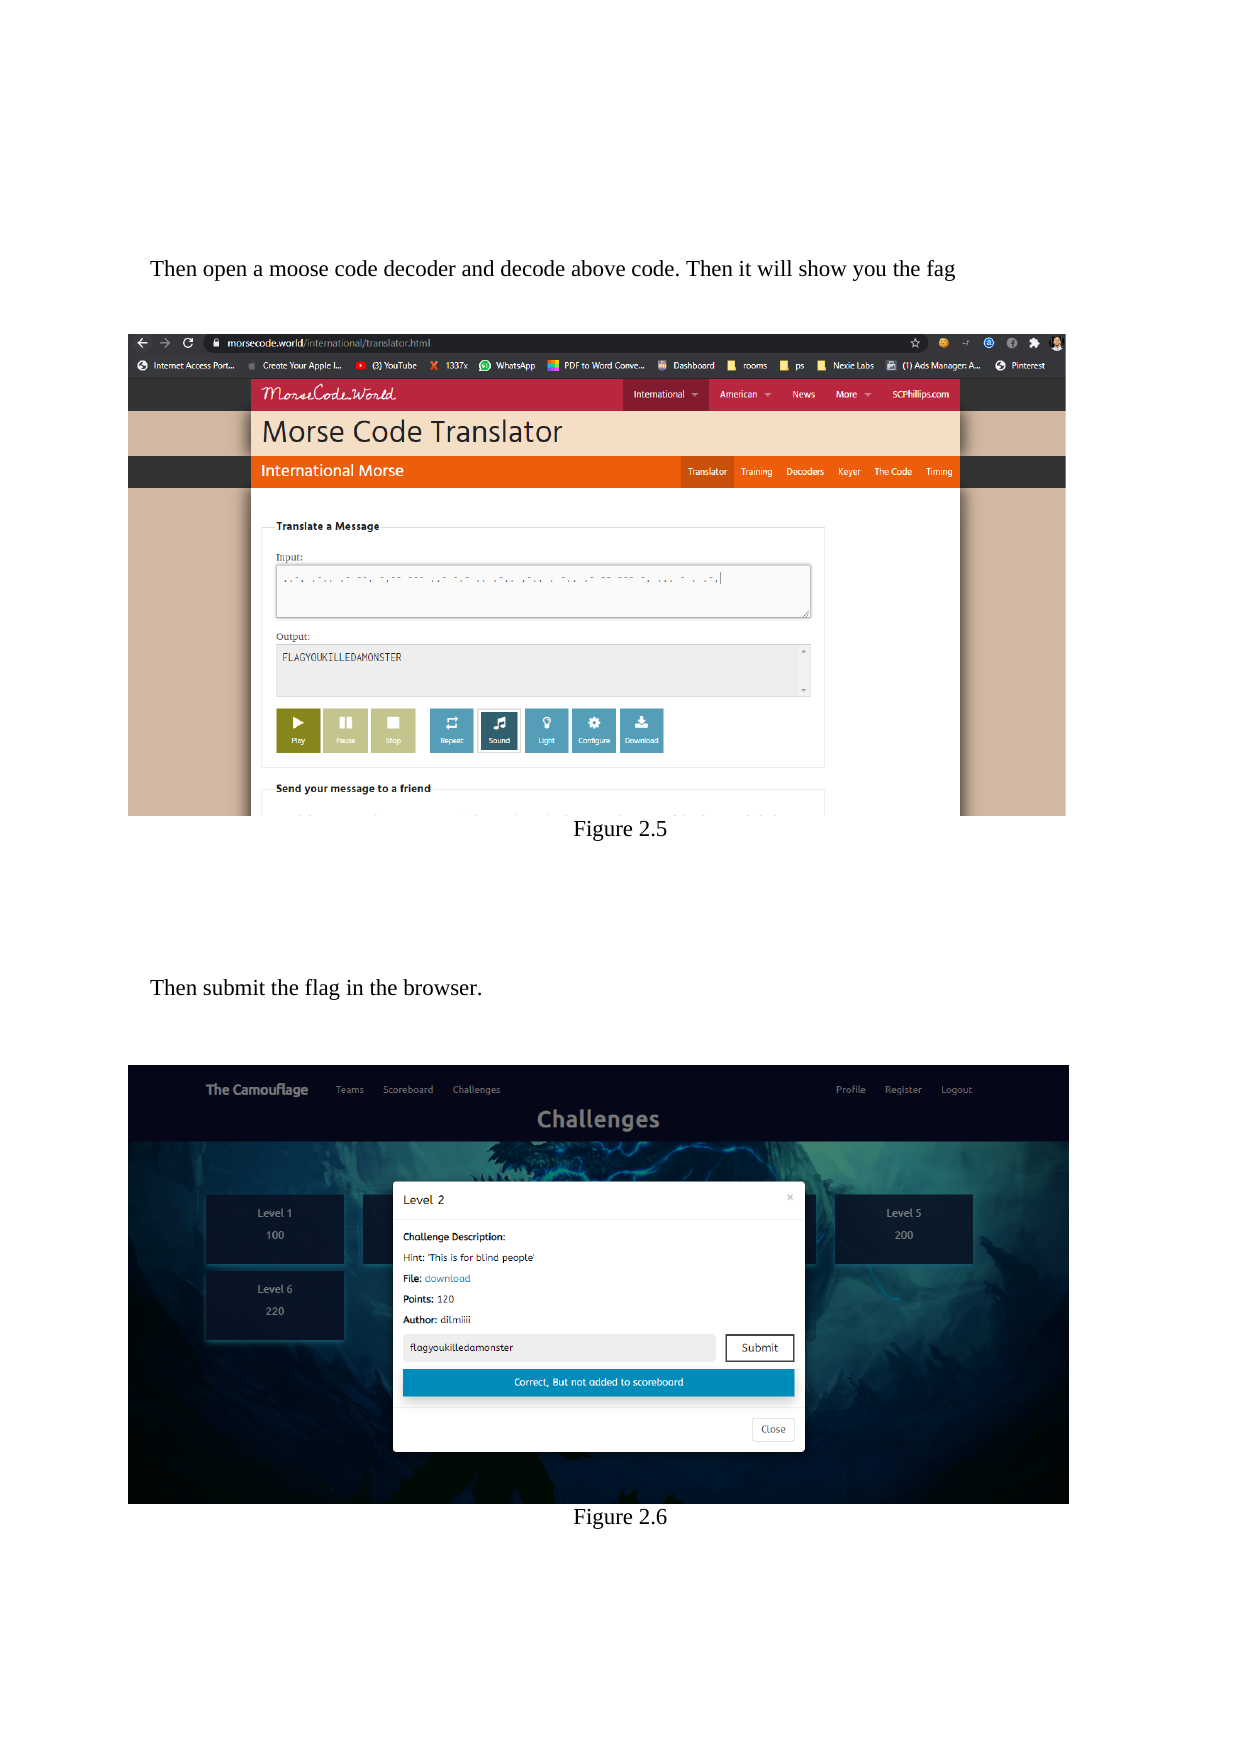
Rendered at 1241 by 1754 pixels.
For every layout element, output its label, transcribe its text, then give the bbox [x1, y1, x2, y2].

picture [128, 334, 1066, 816]
picture [128, 1065, 1069, 1504]
text Then submit the flag in the browser. [150, 974, 1090, 1000]
text Then open a moose code decoder and decode above code. Then it will show you the fag [150, 255, 1090, 282]
